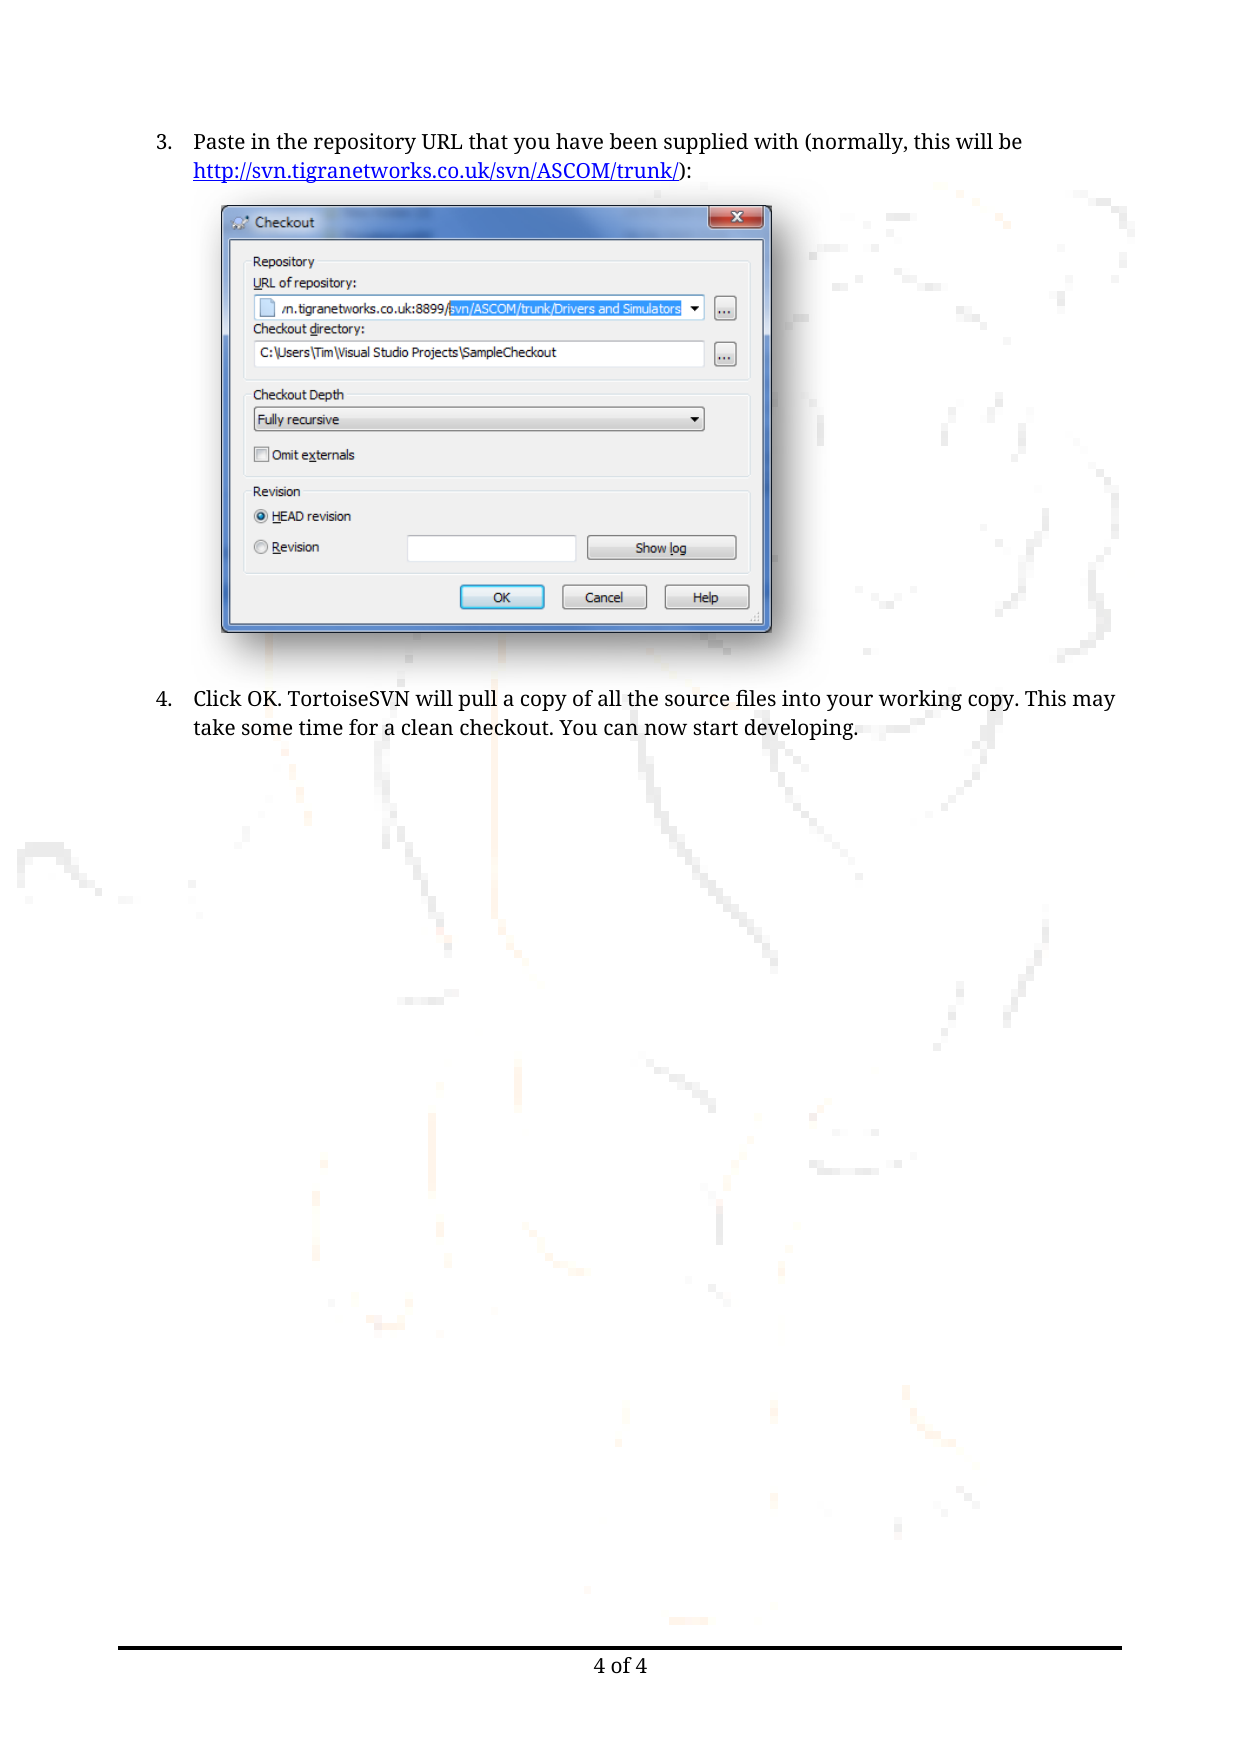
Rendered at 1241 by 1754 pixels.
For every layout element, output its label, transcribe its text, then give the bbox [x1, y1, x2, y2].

list Click OK. TortoiseSVN will pull a copy of all the source files into your working copy. This may take some time for a clean checkout. You can now start developing. [156, 684, 1122, 741]
picture [221, 205, 772, 633]
